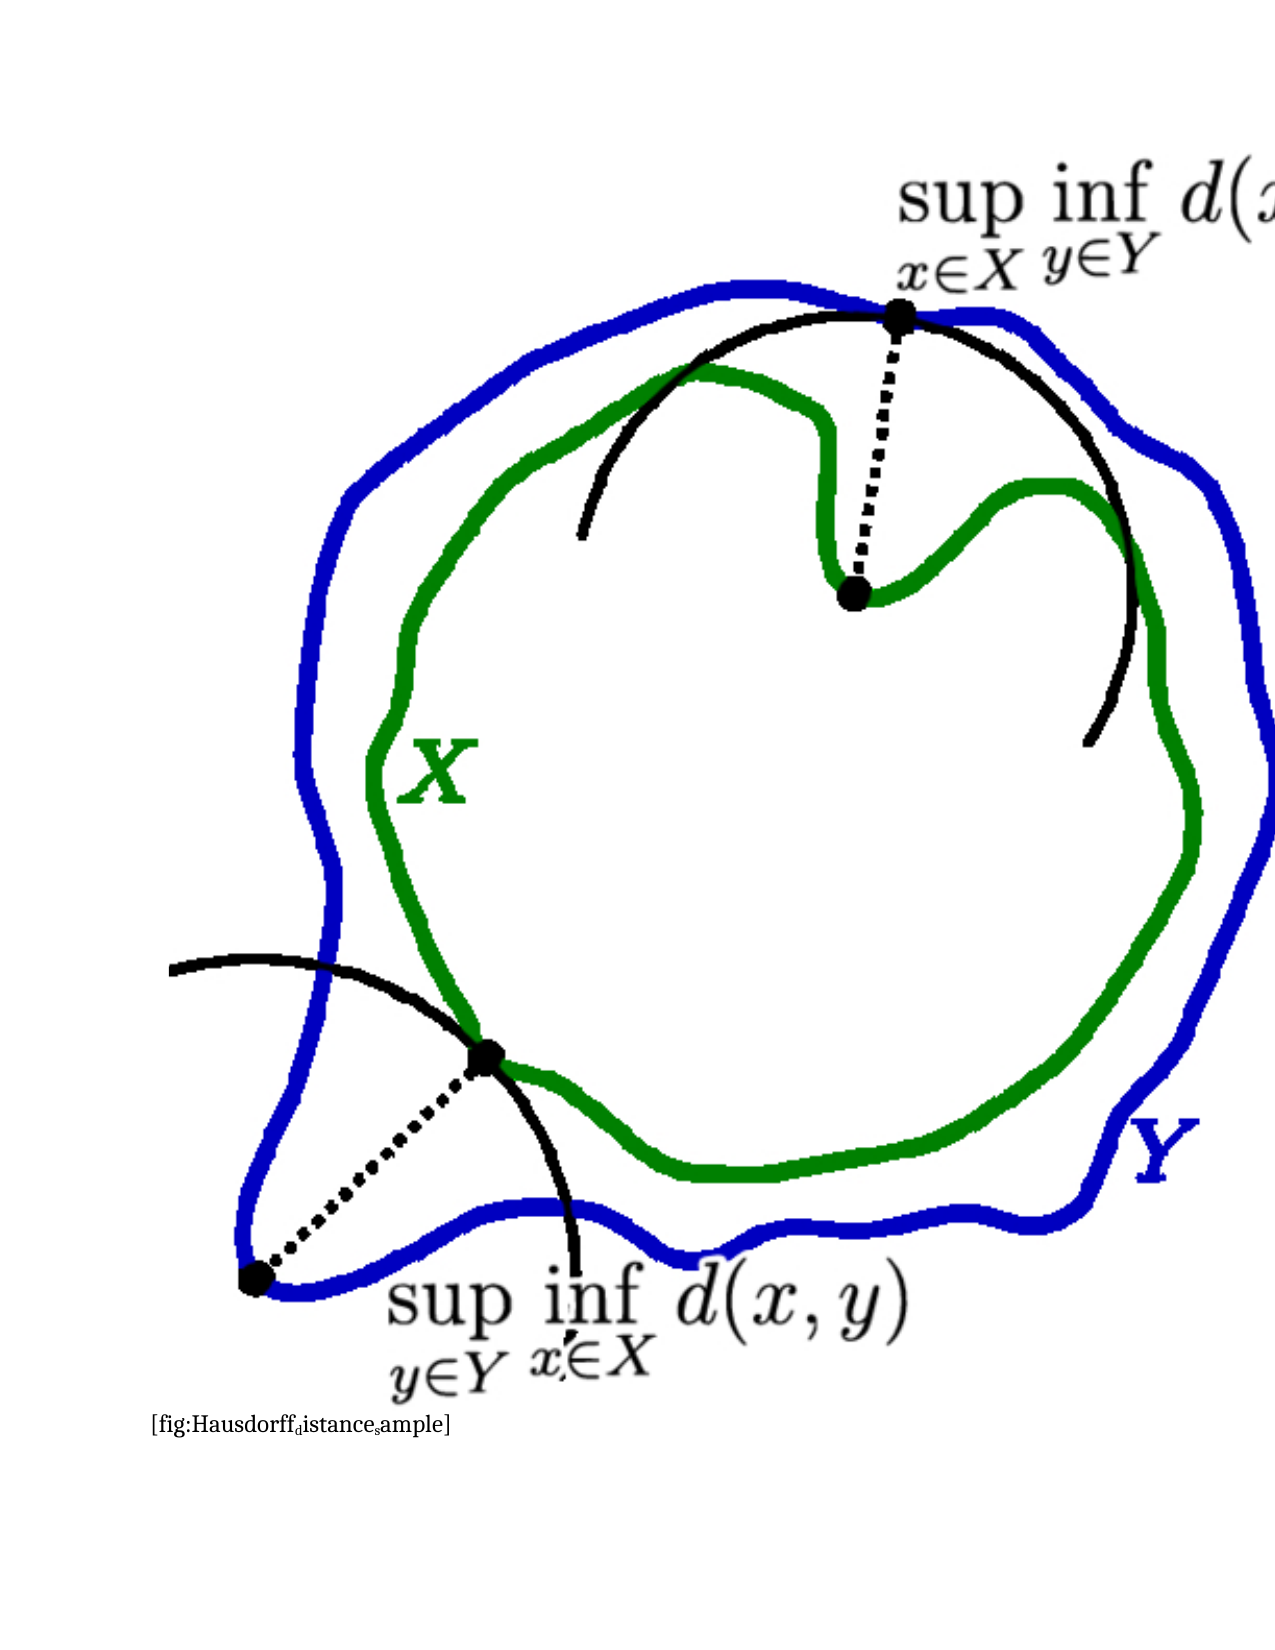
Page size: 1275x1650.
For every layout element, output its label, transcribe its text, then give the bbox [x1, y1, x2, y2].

picture [168, 150, 1275, 1411]
